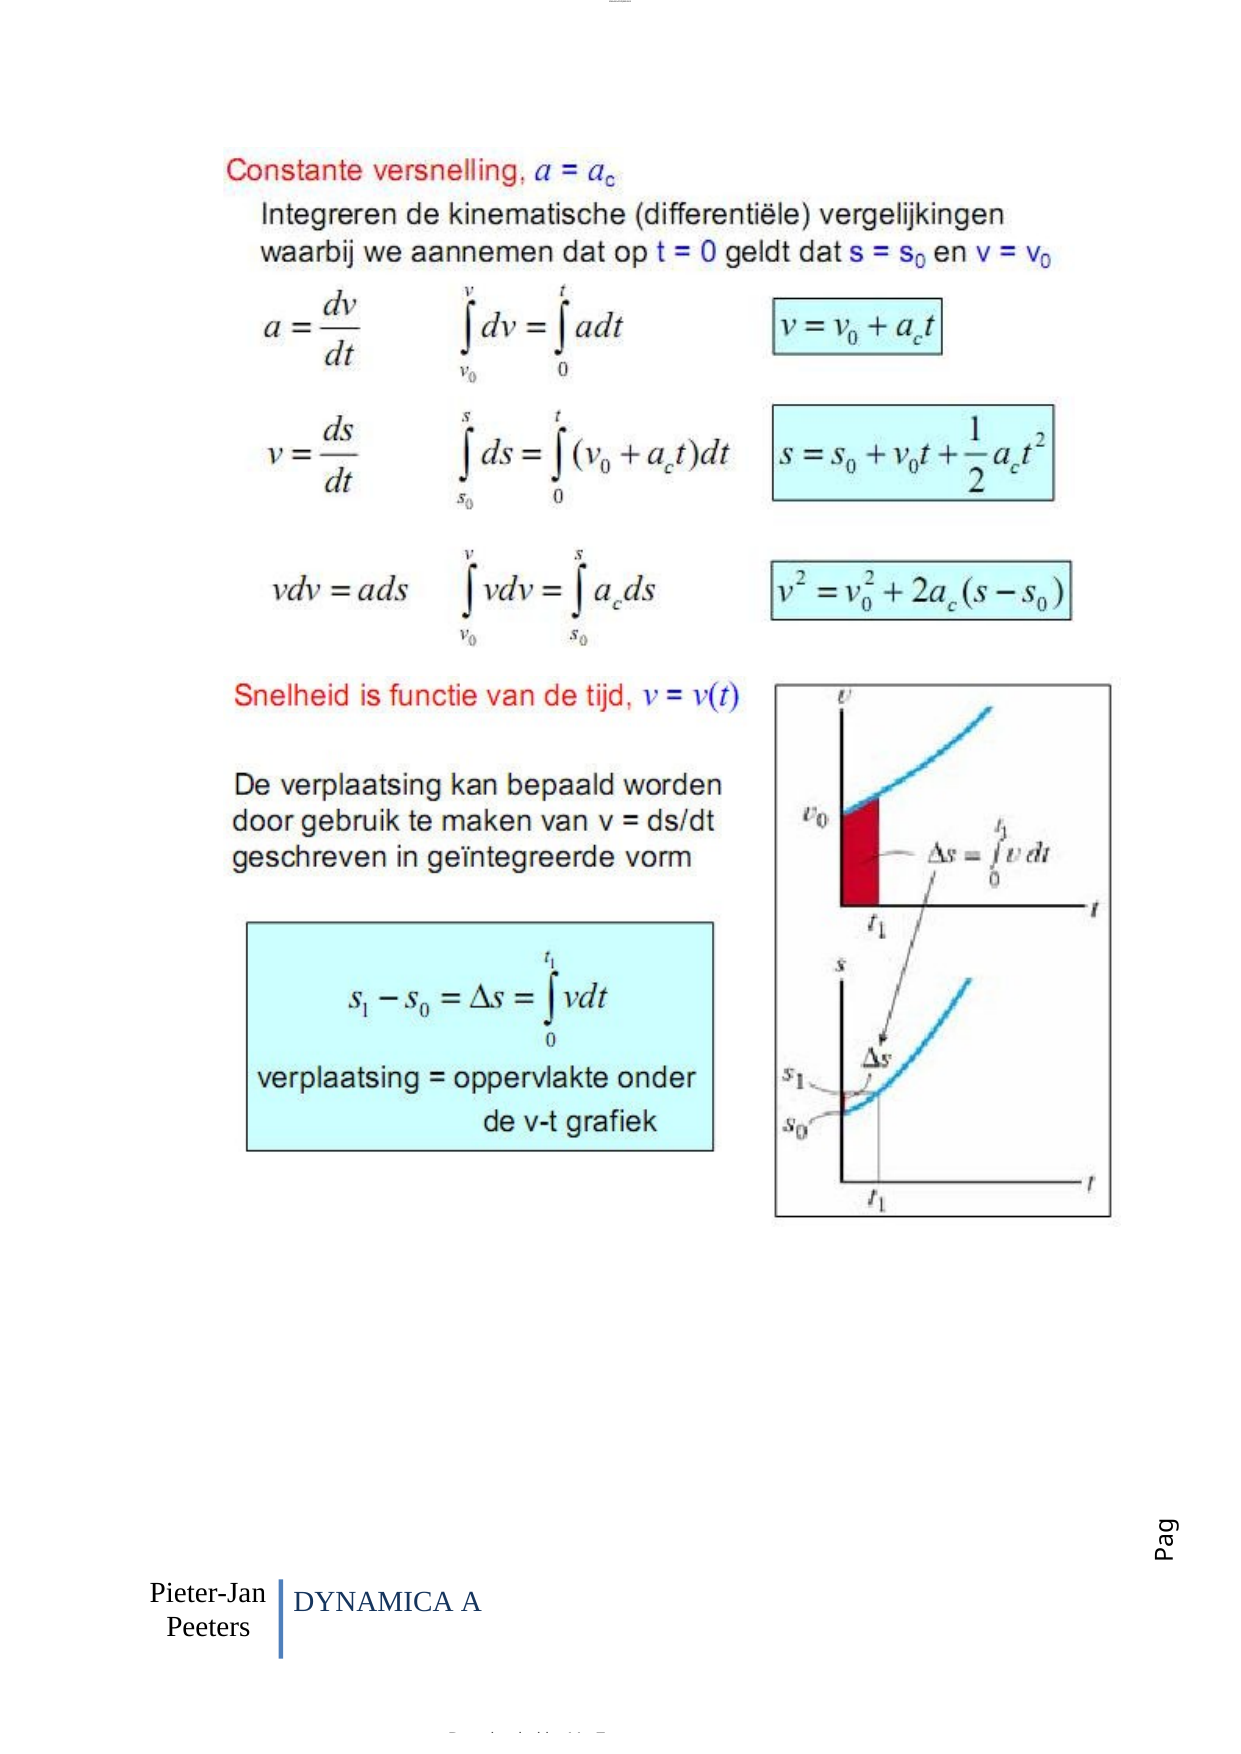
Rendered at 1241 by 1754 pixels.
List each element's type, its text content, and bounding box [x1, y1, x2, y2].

text Pieter-Jan Peeters [149, 1575, 268, 1642]
text DYNAMICA A [293, 1584, 1176, 1618]
picture [223, 147, 1075, 649]
picture [223, 676, 1121, 1227]
